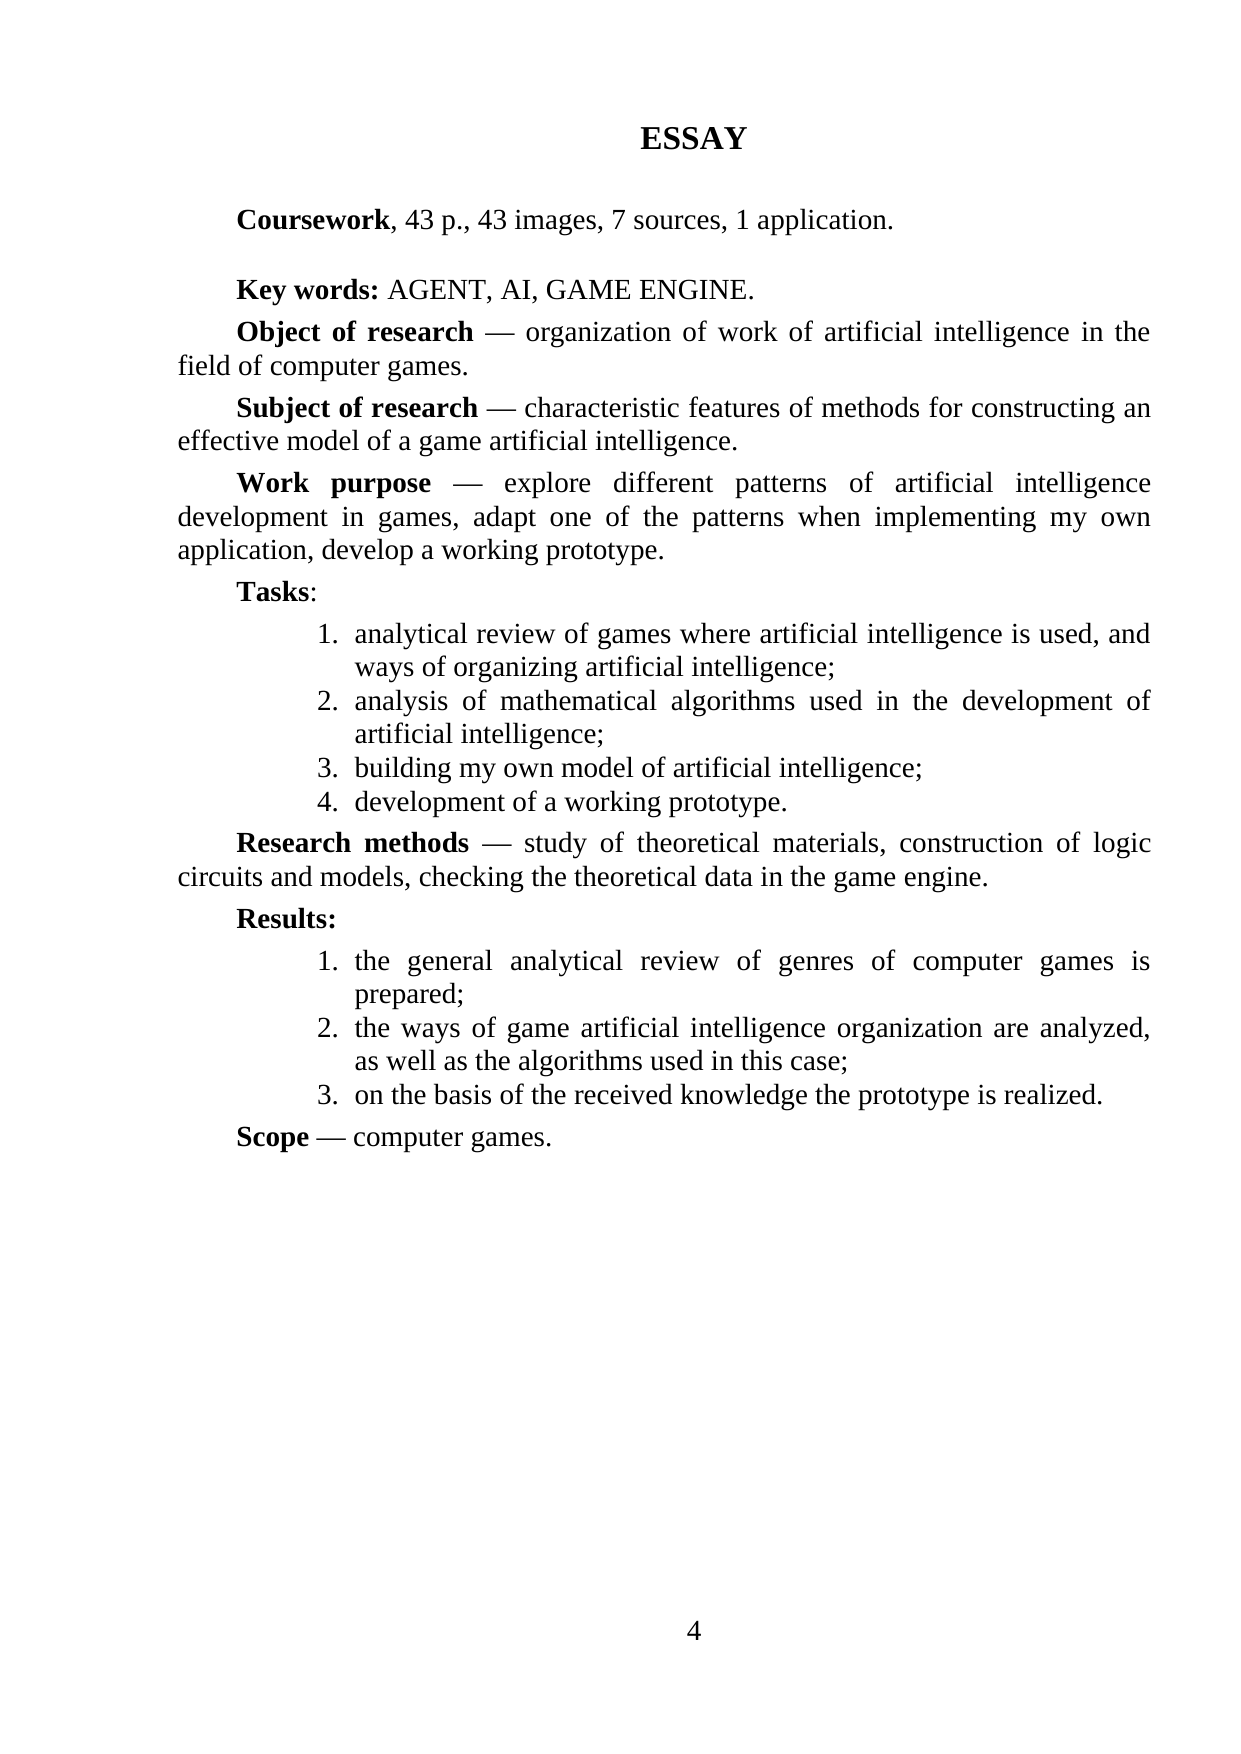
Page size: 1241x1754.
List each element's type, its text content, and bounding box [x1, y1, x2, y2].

list the ways of game artificial intelligence organization are analyzed, as well as the algorithms used in this case; [317, 1010, 1152, 1077]
text Subject of research — characteristic features of methods for constructing an effective model of a game artificial intelligence. [177, 390, 1152, 457]
list the general analytical review of genres of computer games is prepared; [317, 943, 1152, 1010]
text Object of research — organization of work of artificial intelligence in the field of computer games. [177, 314, 1152, 381]
text Results: [177, 901, 1152, 934]
list on the basis of the received knowledge the prototype is realized. [317, 1077, 1152, 1111]
text Work purpose — explore different patterns of artificial intelligence development in games, adapt one of the patterns when implementing my own application, develop a working prototype. [177, 465, 1152, 566]
text Key words: AGENT, AI, GAME ENGINE. [177, 272, 1152, 306]
list development of a working prototype. [317, 784, 1152, 817]
list analysis of mathematical algorithms used in the development of artificial intelligence; [317, 683, 1152, 750]
text Research methods — study of theoretical materials, construction of logic circuits and models, checking the theoretical data in the game engine. [177, 826, 1152, 893]
list analytical review of games where artificial intelligence is used, and ways of organizing artificial intelligence; [317, 616, 1152, 683]
text Scope — computer games. [177, 1119, 1152, 1152]
list building my own model of artificial intelligence; [317, 750, 1152, 784]
text Tasks: [177, 574, 1152, 608]
text ESSAY [177, 118, 1152, 156]
text Coursework, 43 p., 43 images, 7 sources, 1 application. [177, 202, 1152, 235]
